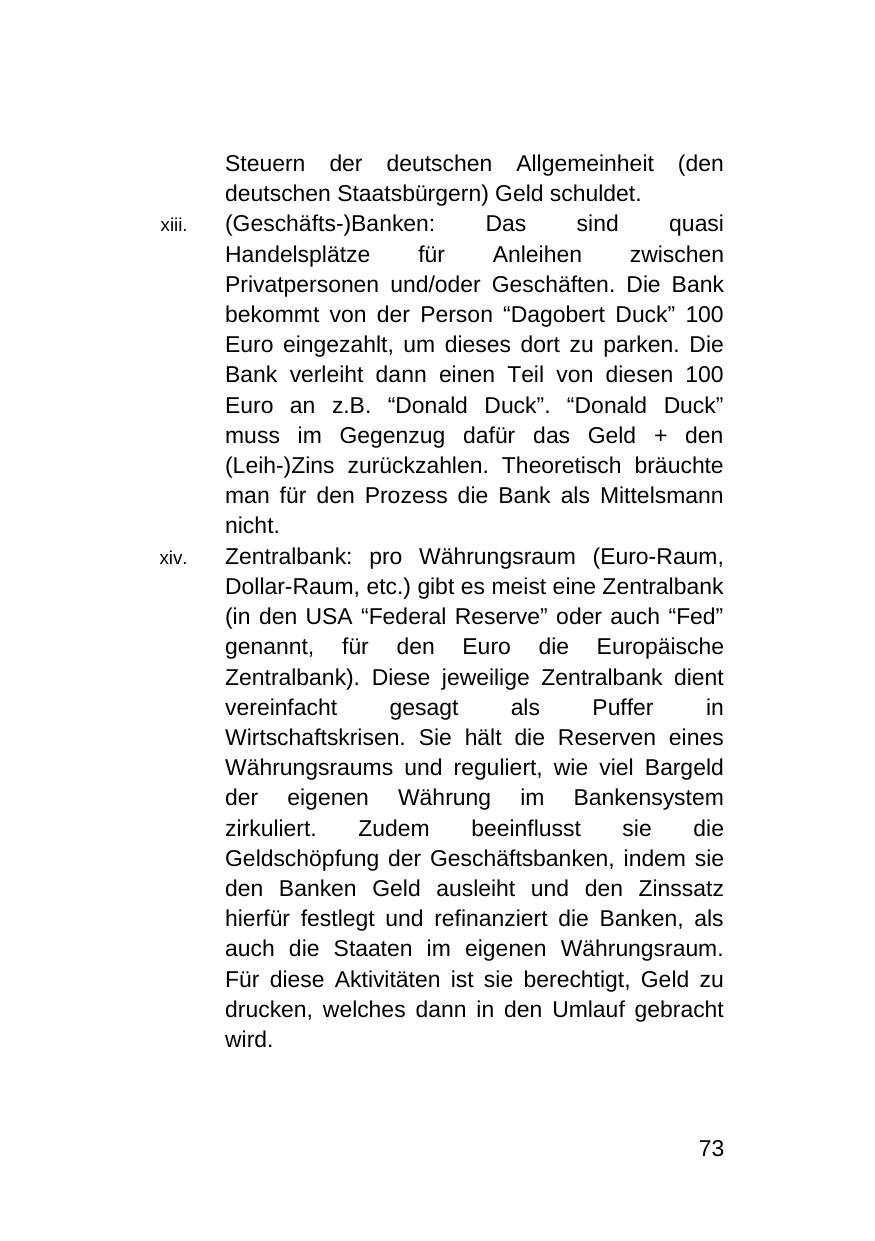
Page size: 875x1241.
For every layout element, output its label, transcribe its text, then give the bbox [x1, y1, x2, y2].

list Zentralbank: pro Währungsraum (Euro-Raum, Dollar-Raum, etc.) gibt es meist eine Zentralbank (in den USA “Federal Reserve” oder auch “Fed” genannt, für den Euro die Europäische Zentralbank). Diese jeweilige Zentralbank dient vereinfacht gesagt als Puffer in Wirtschaftskrisen. Sie hält die Reserven eines Währungsraums und reguliert, wie viel Bargeld der eigenen Währung im Bankensystem zirkuliert. Zudem beeinflusst sie die Geldschöpfung der Geschäftsbanken, indem sie den Banken Geld ausleiht und den Zinssatz hierfür festlegt und refinanziert die Banken, als auch die Staaten im eigenen Währungsraum. Für diese Aktivitäten ist sie berechtigt, Geld zu drucken, welches dann in den Umlauf gebracht wird. [187, 543, 724, 1052]
list (Geschäfts-)Banken: Das sind quasi Handelsplätze für Anleihen zwischen Privatpersonen und/oder Geschäften. Die Bank bekommt von der Person “Dagobert Duck” 100 Euro eingezahlt, um dieses dort zu parken. Die Bank verleiht dann einen Teil von diesen 100 Euro an z.B. “Donald Duck”. “Donald Duck” muss im Gegenzug dafür das Geld + den (Leih-)Zins zurückzahlen. Theoretisch bräuchte man für den Prozess die Bank als Mittelsmann nicht. [187, 210, 724, 539]
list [187, 150, 724, 207]
